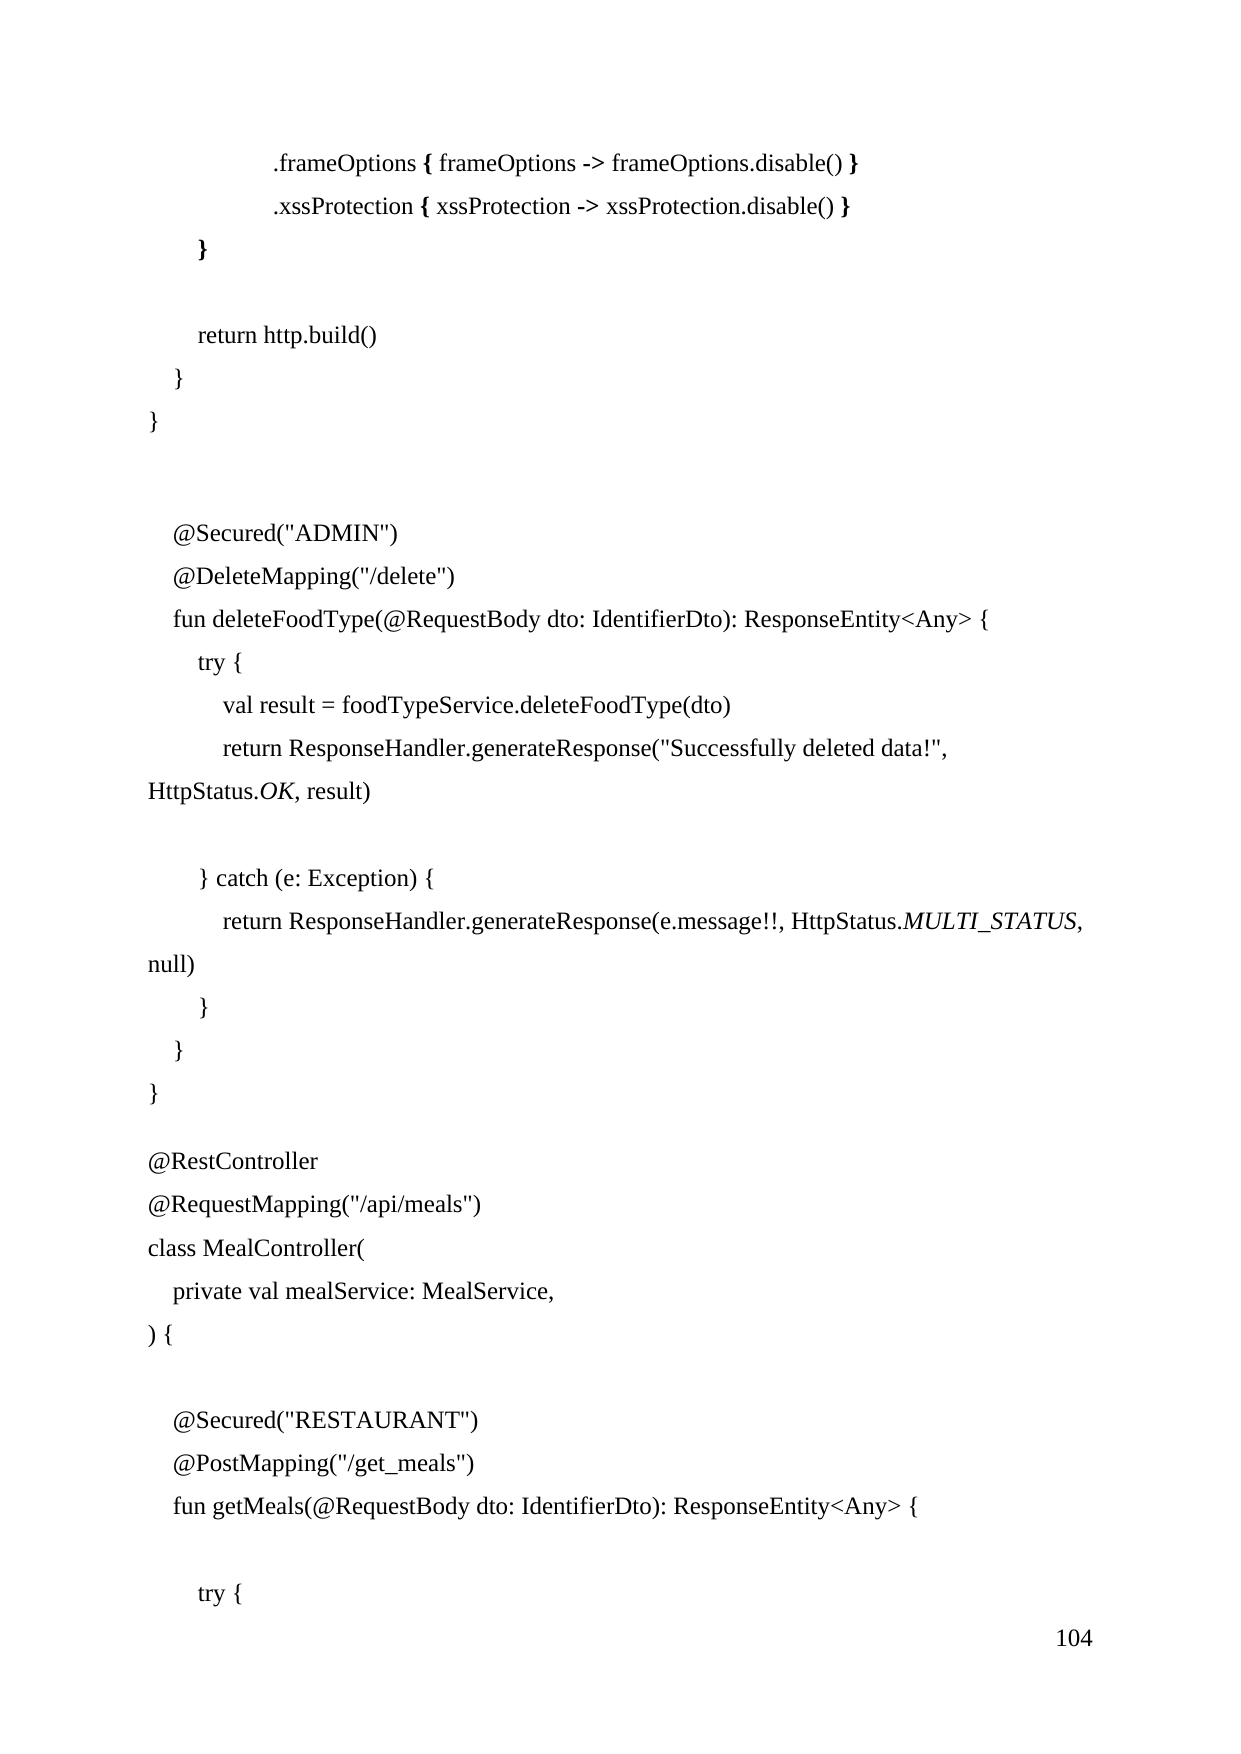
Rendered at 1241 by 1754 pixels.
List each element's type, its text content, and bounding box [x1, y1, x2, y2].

text @Secured("ADMIN") @DeleteMapping("/delete") fun deleteFoodType(@RequestBody dto: IdentifierDto): ResponseEntity<Any> { try { val result = foodTypeService.deleteFoodType(dto) return ResponseHandler.generateResponse("Successfully deleted data!", HttpStatus.OK, result) } catch (e: Exception) { return ResponseHandler.generateResponse(e.message!!, HttpStatus.MULTI_STATUS, null) } } } [148, 474, 1093, 1107]
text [148, 148, 1093, 435]
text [148, 1146, 1093, 1606]
